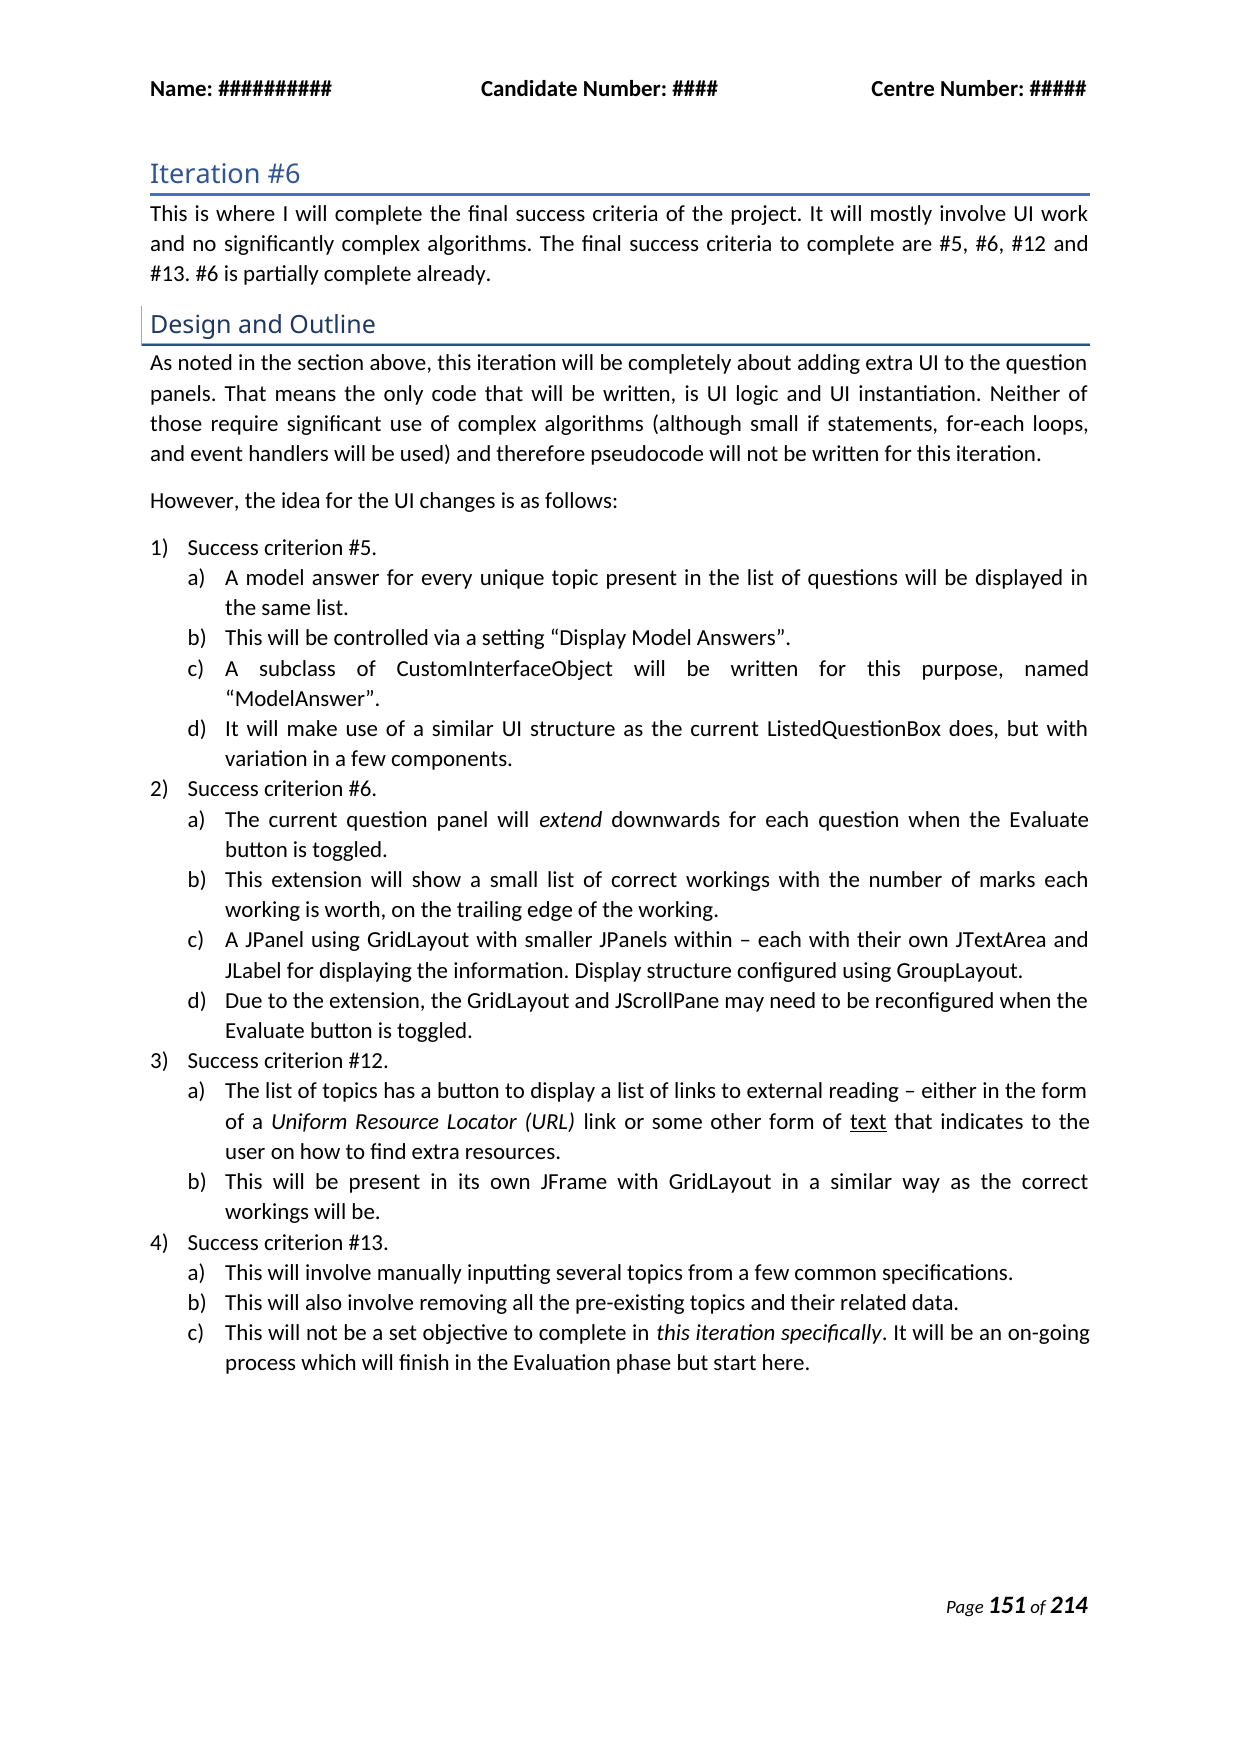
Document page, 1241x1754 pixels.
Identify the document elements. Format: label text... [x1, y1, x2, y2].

list The current question panel will extend downwards for each question when the Evaluate button is toggled. [187, 805, 1090, 863]
list A JPanel using GridLayout with smaller JPanels within – each with their own JTextArea and JLabel for displaying the information. Display structure configured using GroupLayout. [187, 926, 1090, 984]
subtitle Design and Outline [142, 306, 1090, 343]
list This will also involve removing all the pre-existing topics and their related data. [187, 1288, 1090, 1316]
list A model answer for every unique topic present in the list of questions will be displayed in the same list. [187, 563, 1090, 621]
list Success criterion #5. [150, 533, 1090, 561]
text However, the idea for the UI changes is as follows: [150, 486, 1090, 514]
list This will be present in its own JFrame with GridLayout in a similar way as the correct workings will be. [187, 1167, 1090, 1226]
list A subclass of CustomInterfaceObject will be written for this purpose, named “ModelAnswer”. [187, 654, 1090, 712]
list It will make use of a similar UI structure as the current ListedQuestionBox does, but with variation in a few components. [187, 714, 1090, 772]
text As noted in the section above, this iteration will be completely about adding extra UI to the question panels. That means the only code that will be written, is UI logic and UI instantiation. Neither of those require significant use of complex algorithms (although small if statements, for-each loops, and event handlers will be used) and therefore pseudocode will not be written for this iteration. [150, 348, 1090, 467]
list Success criterion #12. [150, 1046, 1090, 1074]
text This is where I will complete the final success criteria of the project. It will mostly involve UI work and no significantly complex algorithms. The final success criteria to complete are #5, #6, #12 and #13. #6 is partially complete already. [150, 199, 1090, 288]
subtitle Iteration #6 [150, 154, 1090, 193]
list This will be controlled via a setting “Display Model Answers”. [187, 623, 1090, 652]
list This will not be a set objective to complete in this iteration specifically. It will be an on-going process which will finish in the Evaluation phase but start here. [187, 1318, 1090, 1377]
list The list of topics has a button to display a list of links to external reading – either in the form of a Uniform Resource Locator (URL) link or some other form of text that indicates to the user on how to find extra resources. [187, 1077, 1090, 1165]
list This will involve manually inputting several topics from a few common specifications. [187, 1258, 1090, 1286]
list Due to the extension, the GridLayout and JScrollPane may need to be reconfigured when the Evaluate button is toggled. [187, 986, 1090, 1044]
list This extension will show a small list of correct workings with the number of marks each working is worth, on the trailing edge of the working. [187, 865, 1090, 923]
list Success criterion #6. [150, 774, 1090, 803]
list Success criterion #13. [150, 1228, 1090, 1256]
